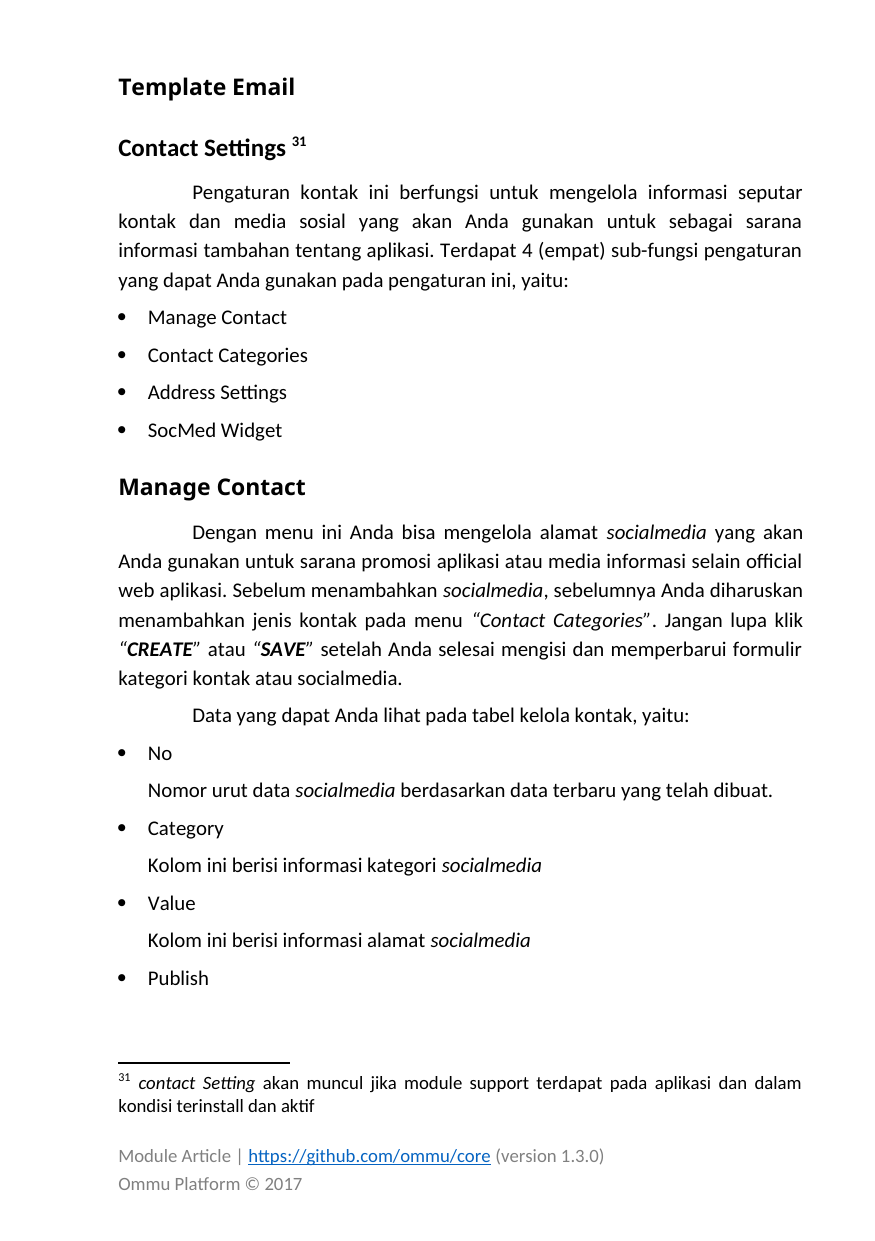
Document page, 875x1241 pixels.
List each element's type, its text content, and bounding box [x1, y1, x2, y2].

list Publish [118, 965, 803, 991]
list Nomor urut data socialmedia berdasarkan data terbaru yang telah dibuat. [148, 778, 803, 803]
list SocMed Widget [118, 417, 803, 442]
text Pengaturan kontak ini berfungsi untuk mengelola informasi seputar kontak dan media sosial yang akan Anda gunakan untuk sebagai sarana informasi tambahan tentang aplikasi. Terdapat 4 (empat) sub-fungsi pengaturan yang dapat Anda gunakan pada pengaturan ini, yaitu: [118, 179, 803, 292]
subtitle Manage Contact [118, 471, 803, 502]
text Data yang dapat Anda lihat pada tabel kelola kontak, yaitu: [118, 703, 803, 728]
list Category [118, 815, 803, 841]
subtitle Template Email [118, 71, 803, 102]
list Contact Categories [118, 342, 803, 367]
list Manage Contact [118, 304, 803, 330]
list No [118, 740, 803, 766]
list Value [118, 890, 803, 916]
list Kolom ini berisi informasi alamat socialmedia [148, 928, 803, 953]
text Dengan menu ini Anda bisa mengelola alamat socialmedia yang akan Anda gunakan untuk sarana promosi aplikasi atau media informasi selain official web aplikasi. Sebelum menambahkan socialmedia, sebelumnya Anda diharuskan menambahkan jenis kontak pada menu “Contact Categories”. Jangan lupa klik “CREATE” atau “SAVE” setelah Anda selesai mengisi dan memperbarui formulir kategori kontak atau socialmedia. [118, 519, 803, 691]
list Address Settings [118, 379, 803, 405]
subtitle Contact Settings [118, 132, 803, 162]
list Kolom ini berisi informasi kategori socialmedia [148, 853, 803, 878]
